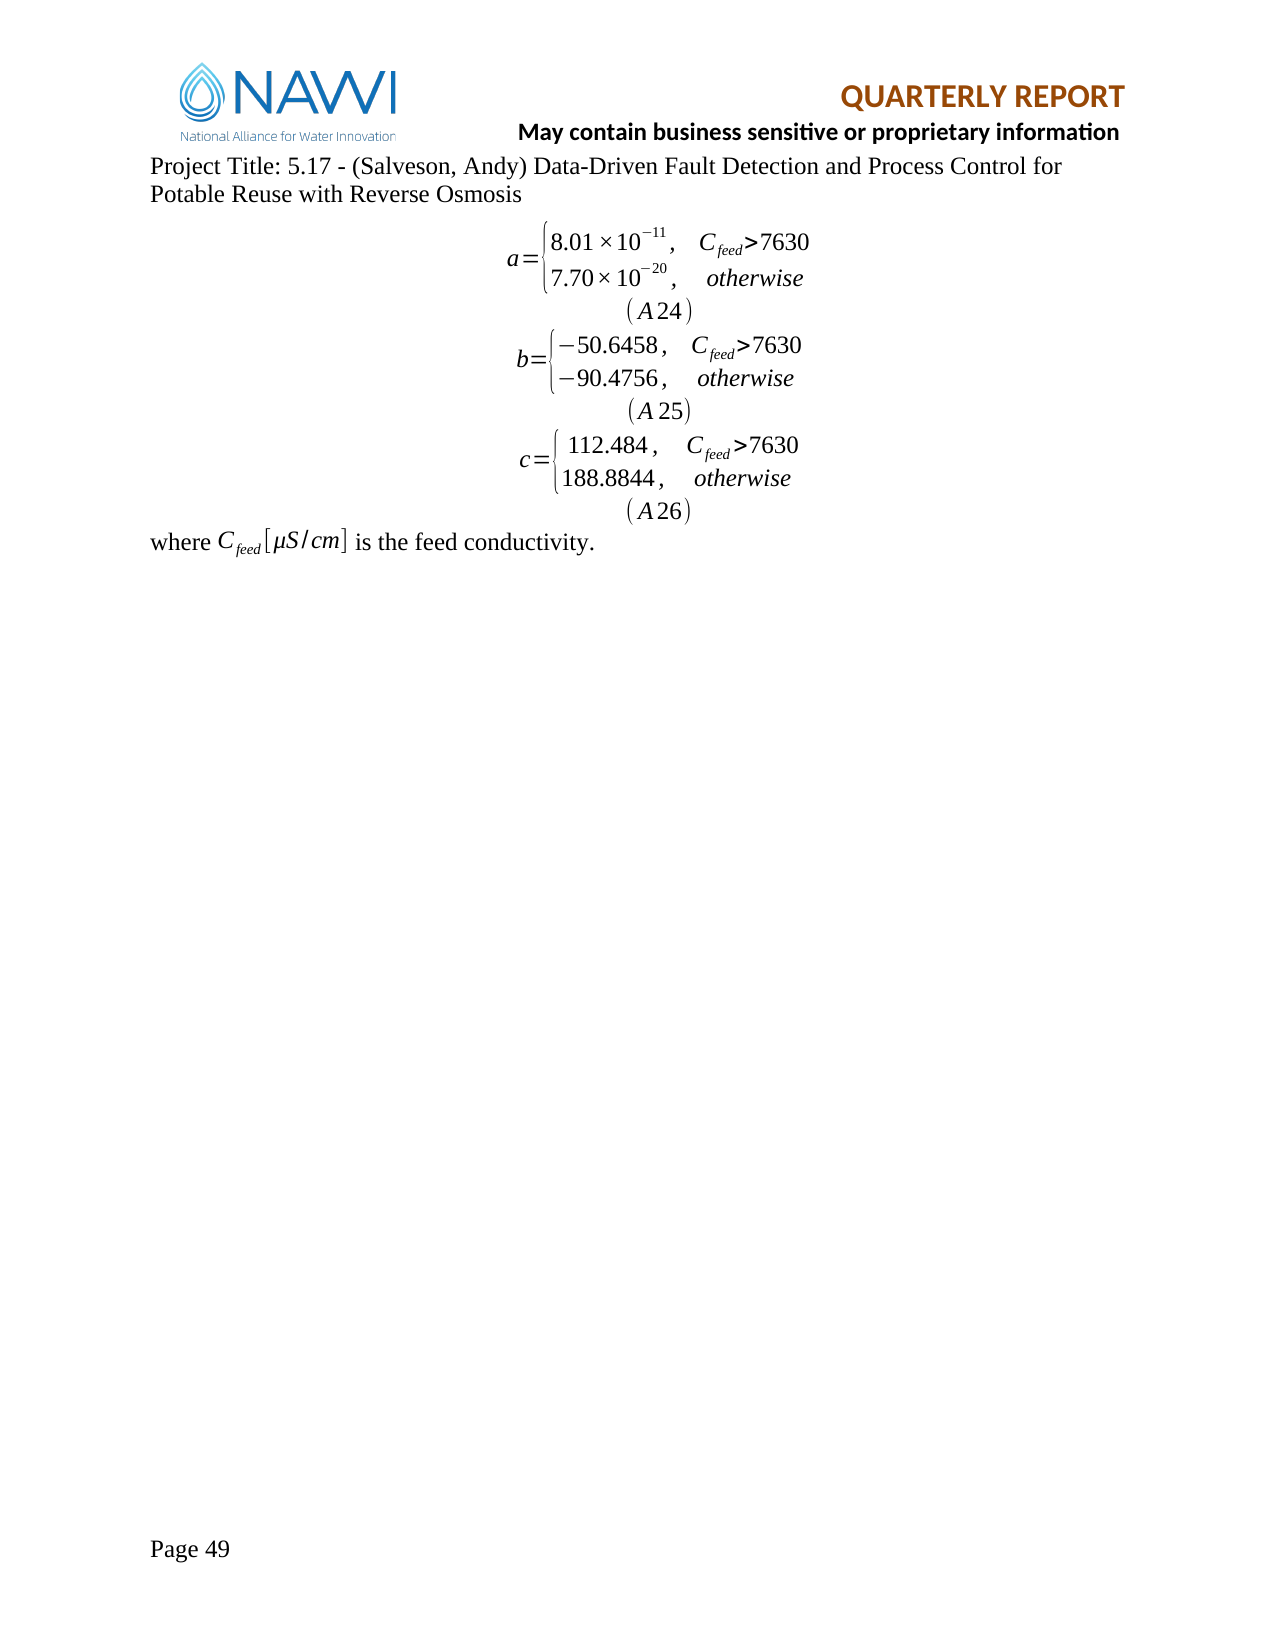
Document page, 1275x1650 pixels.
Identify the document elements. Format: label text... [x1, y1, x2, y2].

list where is the feed conductivity. [150, 526, 1125, 558]
